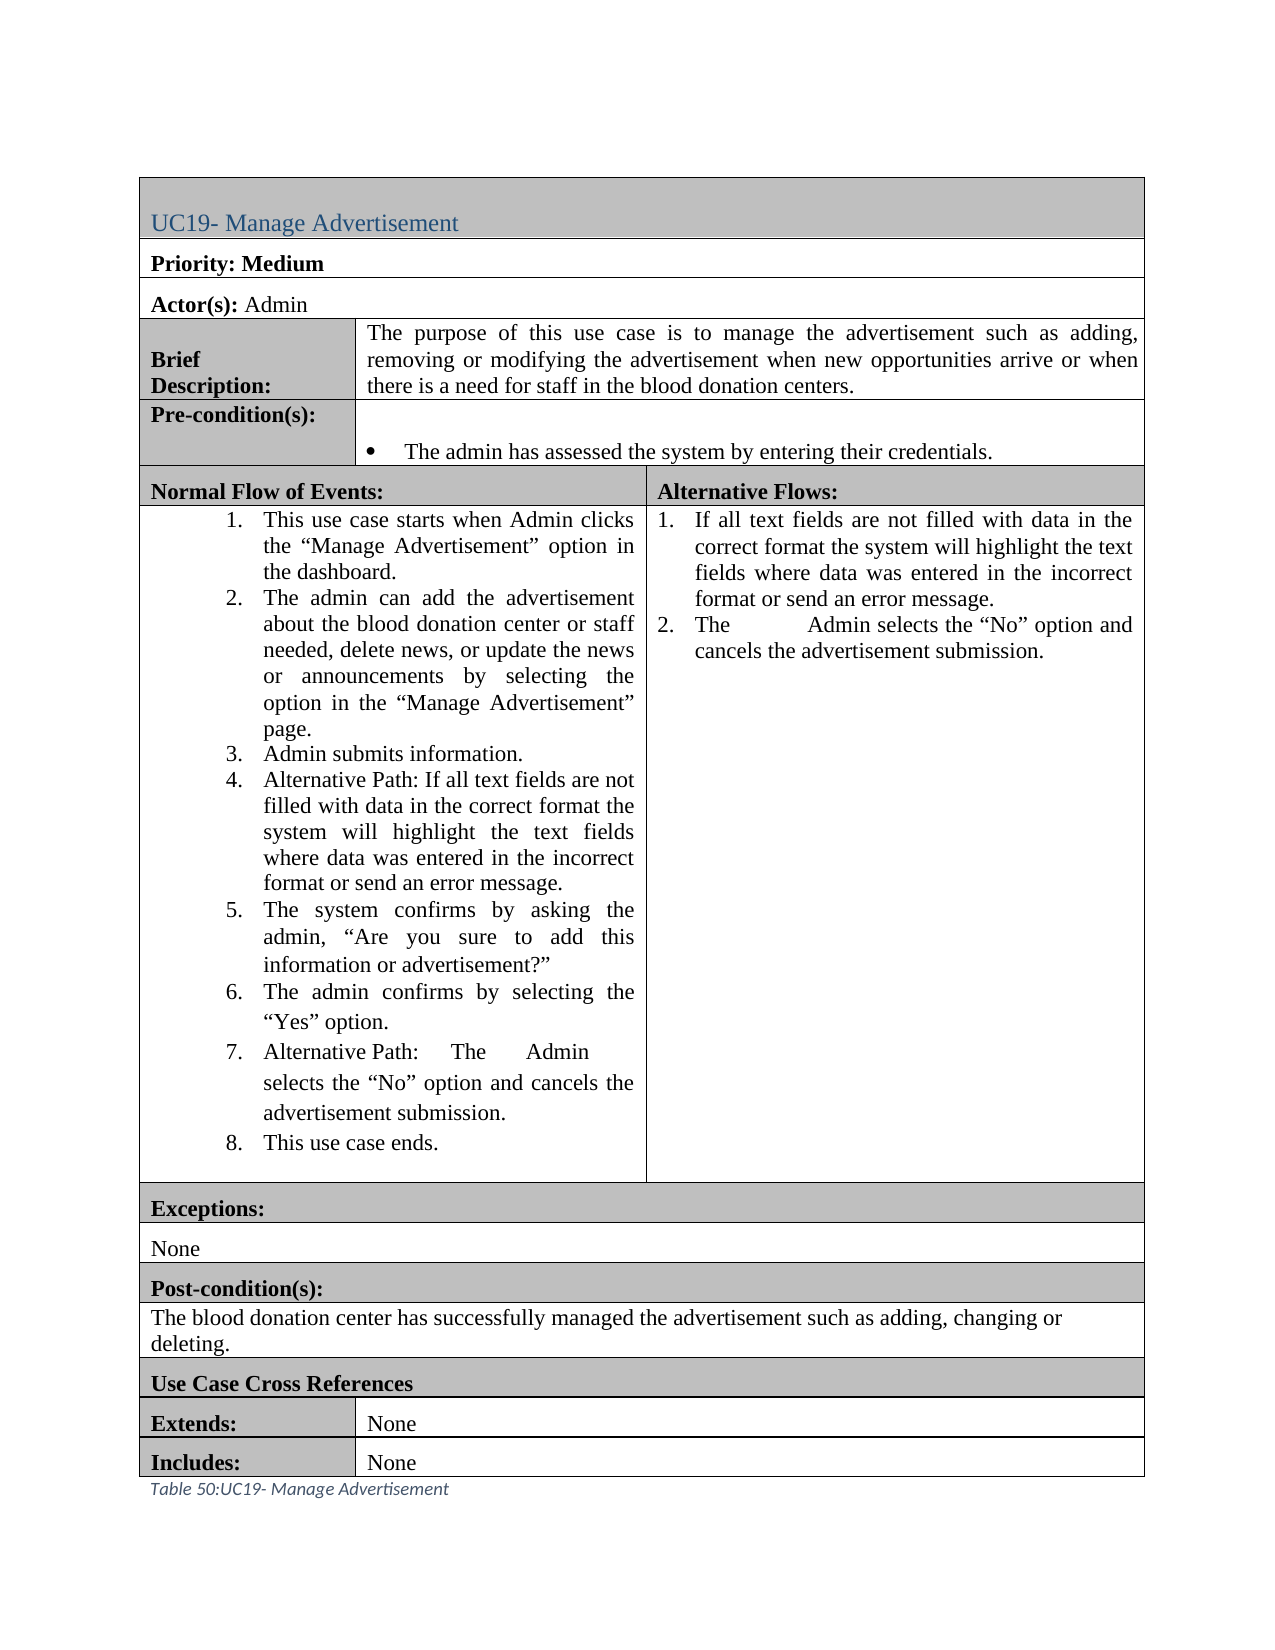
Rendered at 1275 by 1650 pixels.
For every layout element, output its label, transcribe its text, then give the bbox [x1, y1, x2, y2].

table_cell Use Case Cross References [140, 1358, 1144, 1396]
table_cell If all text fields are not filled with data in the correct format the system will highlight the text fields where data was entered in the incorrect format or send an error message. The Admin selects the “No” option and cancels the advertisement submission. [647, 506, 1144, 1182]
table_cell Post-condition(s): [140, 1263, 1144, 1302]
table_cell The admin has assessed the system by entering their credentials. [356, 400, 1144, 465]
table_cell Pre-condition(s): [140, 400, 355, 465]
table_cell Exceptions: [140, 1183, 1144, 1222]
table_cell The blood donation center has successfully managed the advertisement such as adding, changing or deleting. [140, 1303, 1144, 1357]
table_cell None [356, 1438, 1144, 1476]
table_header UC19- Manage Advertisement [140, 178, 1144, 237]
table_cell Includes: [140, 1438, 355, 1476]
table_cell None [356, 1398, 1144, 1436]
table_cell Priority: Medium [140, 239, 1144, 277]
table_cell Actor(s): Admin [140, 278, 1144, 317]
table_cell Brief Description: [140, 319, 355, 399]
table_cell Extends: [140, 1398, 355, 1436]
table_cell None [140, 1223, 1144, 1262]
table_cell This use case starts when Admin clicks the “Manage Advertisement” option in the dashboard. The admin can add the advertisement about the blood donation center or staff needed, delete news, or update the news or announcements by selecting the option in the “Manage Advertisement” page. Admin submits information. Alternative Path: If all text fields are not filled with data in the correct format the system will highlight the text fields where data was entered in the incorrect format or send an error message. The system confirms by asking the admin, “Are you sure to add this information or advertisement?” The admin confirms by selecting the “Yes” option. Alternative Path: The Admin selects the “No” option and cancels the advertisement submission. This use case ends. [140, 506, 646, 1182]
table_cell Alternative Flows: [647, 466, 1144, 505]
table_cell The purpose of this use case is to manage the advertisement such as adding, removing or modifying the advertisement when new opportunities arrive or when there is a need for staff in the blood donation centers. [356, 319, 1144, 399]
table_cell Normal Flow of Events: [140, 466, 646, 505]
